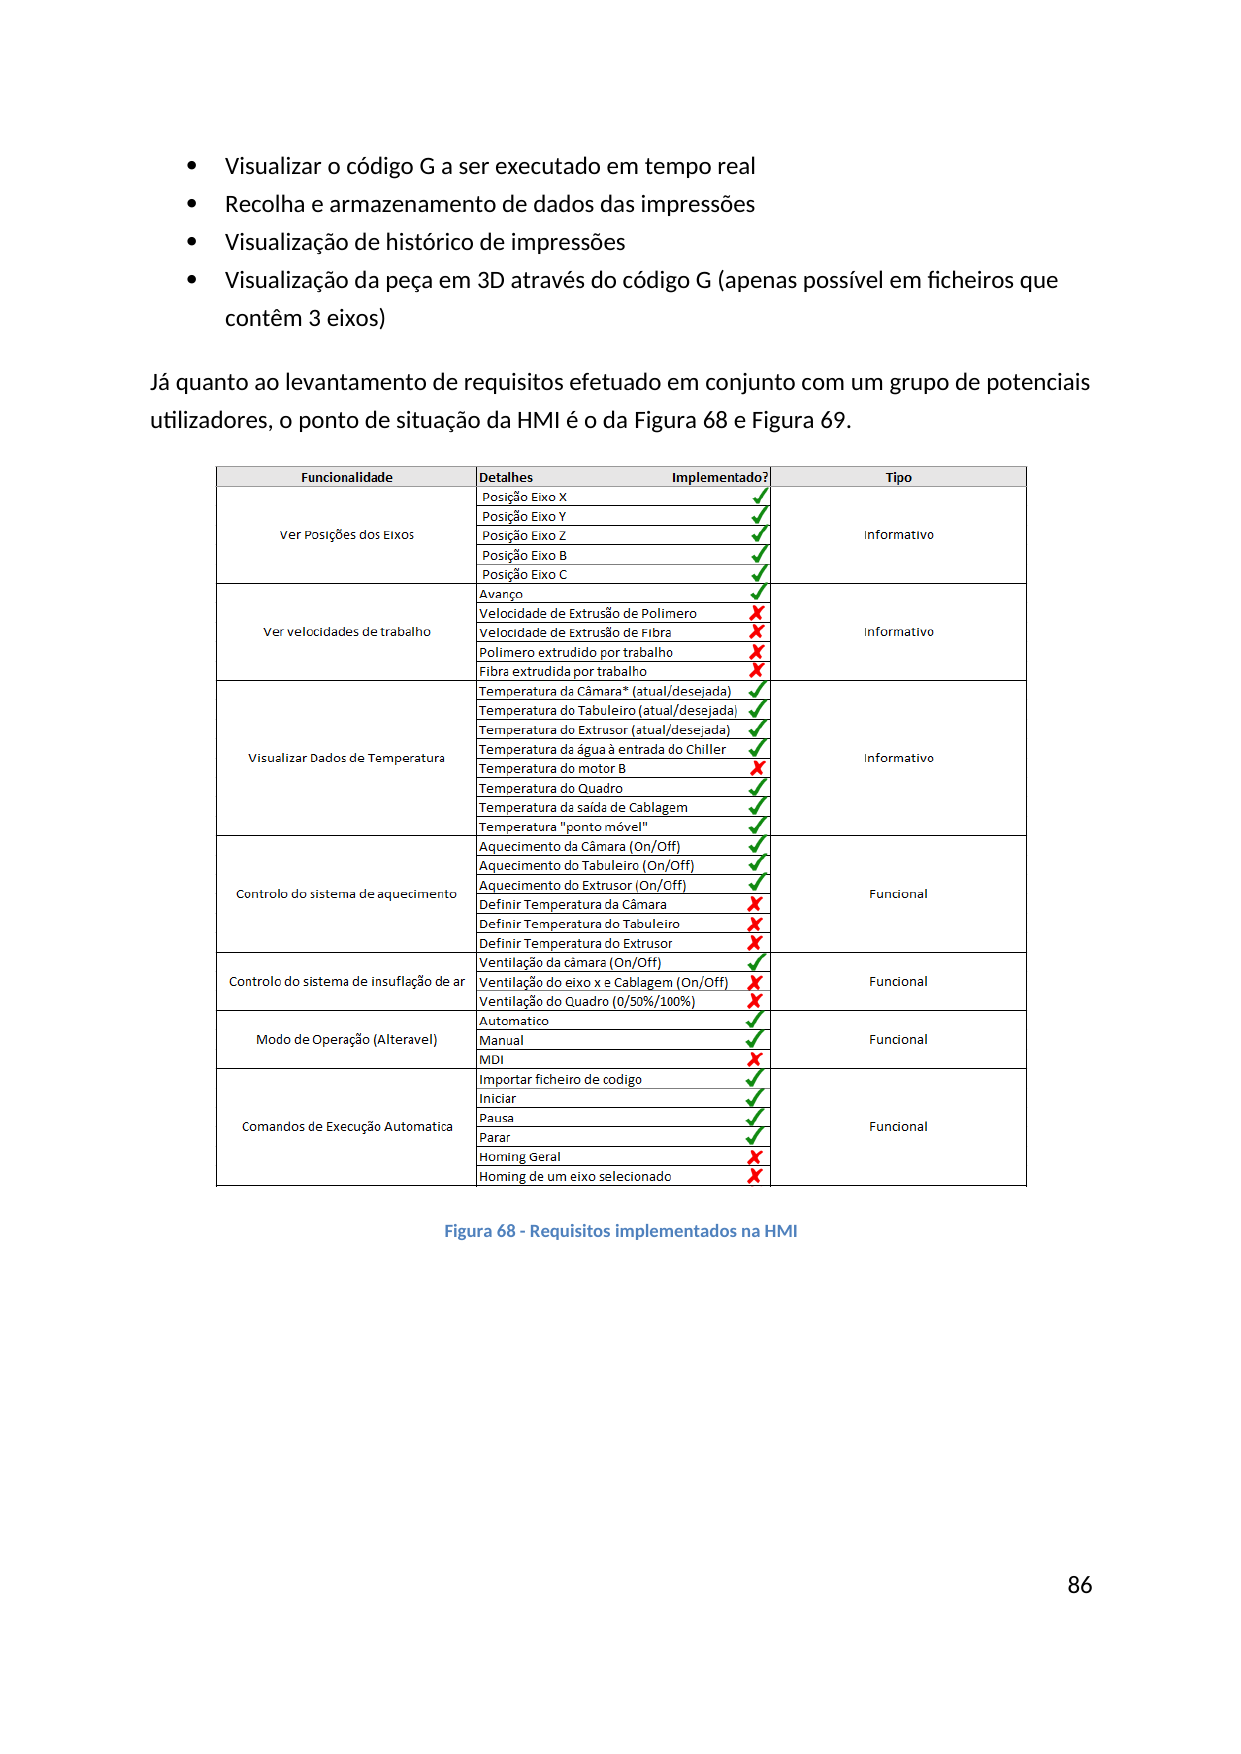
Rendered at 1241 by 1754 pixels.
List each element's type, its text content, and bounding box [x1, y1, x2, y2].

list Visualização de histórico de impressões [187, 226, 1092, 257]
list Visualização da peça em 3D através do código G (apenas possível em ficheiros que contêm 3 eixos) [187, 264, 1092, 333]
text Já quanto ao levantamento de requisitos efetuado em conjunto com um grupo de potenciais utilizadores, o ponto de situação da HMI é o da Figura 68 e Figura 69. [150, 366, 1092, 434]
picture [215, 466, 1028, 1187]
list Visualizar o código G a ser executado em tempo real [187, 150, 1092, 181]
list Recolha e armazenamento de dados das impressões [187, 188, 1092, 219]
